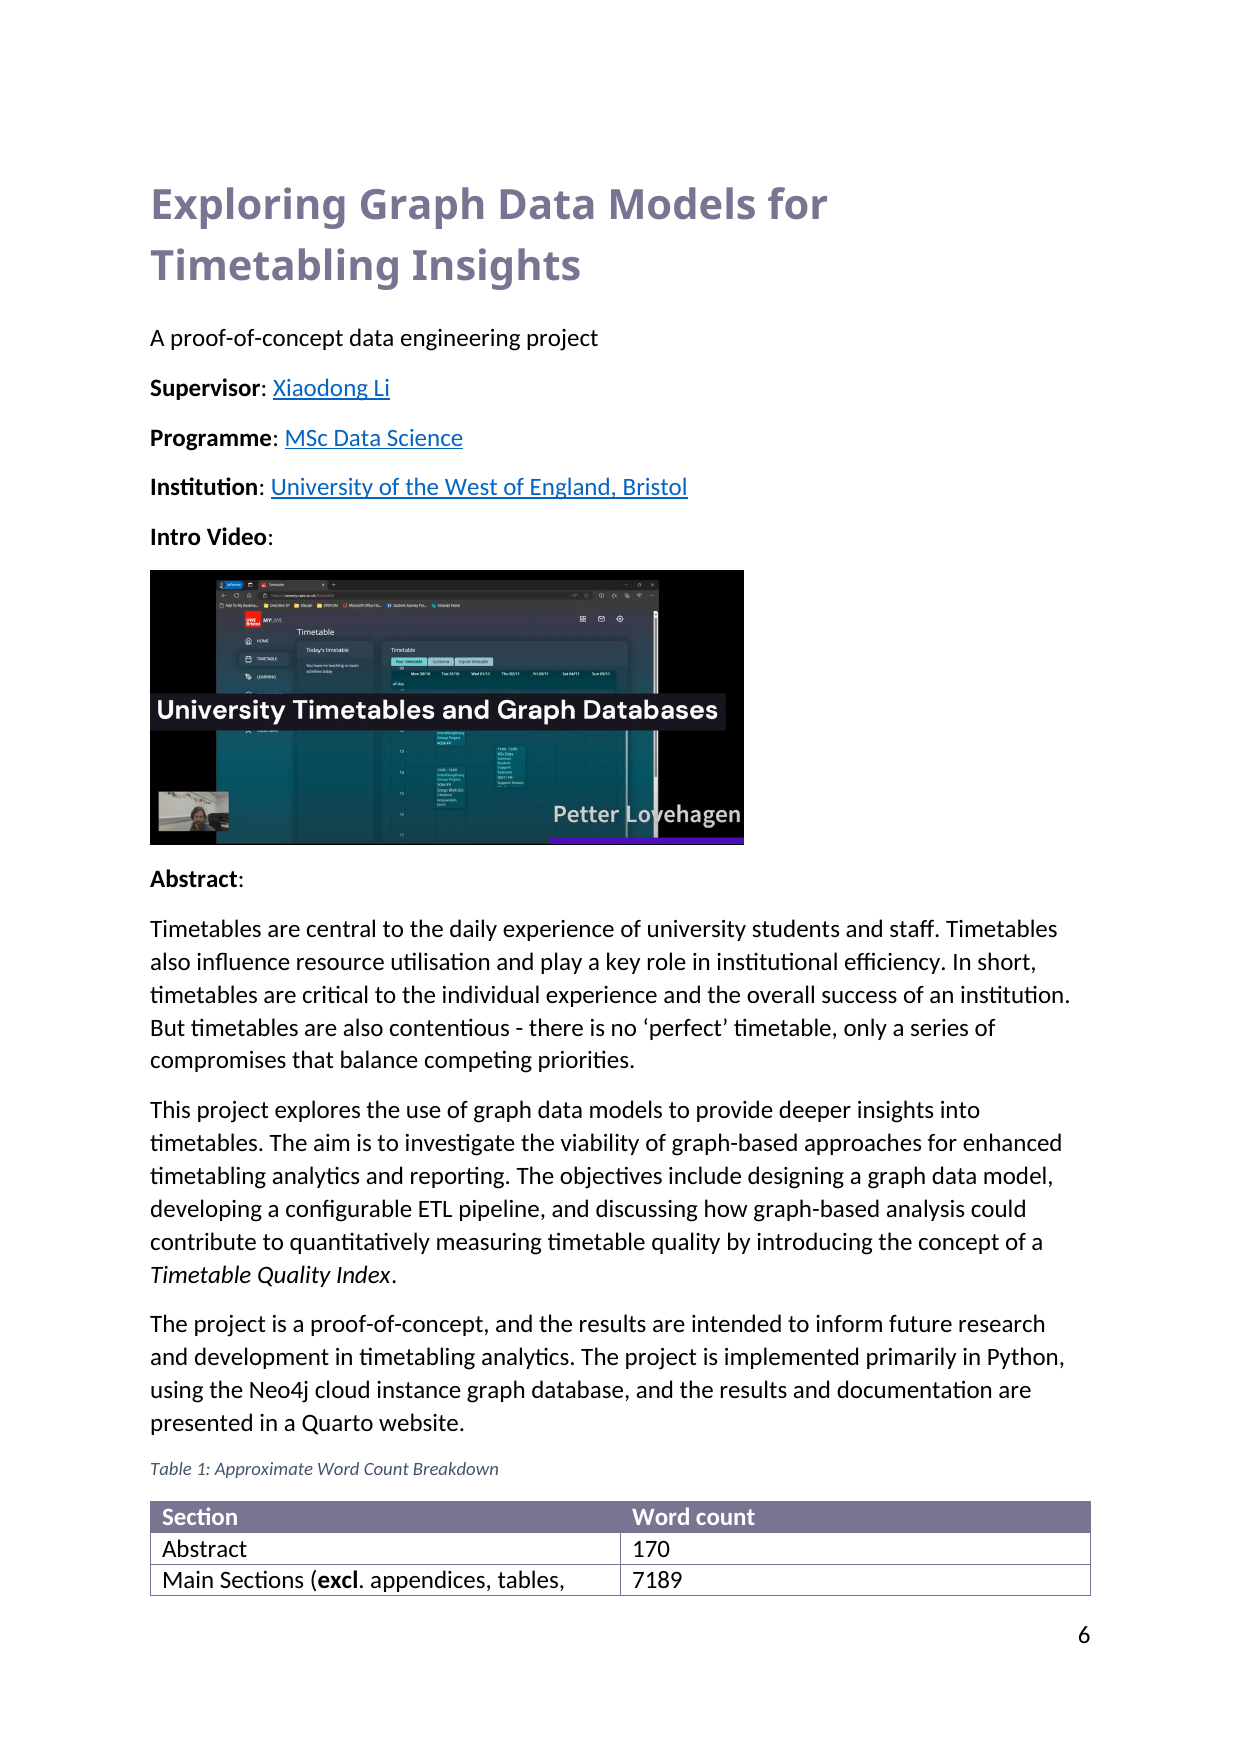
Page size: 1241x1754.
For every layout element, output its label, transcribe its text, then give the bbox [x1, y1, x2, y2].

text Intro Video: [150, 521, 1090, 551]
text Abstract: [150, 863, 1090, 894]
text Timetables are central to the daily experience of university students and staff. Timetables also influence resource utilisation and play a key role in institutional efficiency. In short, timetables are critical to the individual experience and the overall success of an institution. But timetables are also contentious - there is no ‘perfect’ timetable, only a series of compromises that balance competing priorities. [150, 913, 1090, 1075]
text This project explores the use of graph data models to provide deeper insights into timetables. The aim is to investigate the viability of graph-based approaches for enhanced timetabling analytics and reporting. The objectives include designing a graph data model, developing a configurable ETL pipeline, and discussing how graph-based analysis could contribute to quantitatively measuring timetable quality by introducing the concept of a Timetable Quality Index. [150, 1094, 1090, 1289]
text Supervisor: Xiaodong Li [150, 372, 1090, 403]
table_header Word count [621, 1502, 1090, 1532]
text Institution: University of the West of England, Bristol [150, 471, 1090, 502]
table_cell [151, 1565, 620, 1595]
text Programme: MSc Data Science [150, 422, 1090, 452]
text A proof-of-concept data engineering project [150, 322, 1090, 353]
table_header Section [151, 1502, 620, 1532]
picture [150, 570, 744, 845]
table_cell 170 [621, 1533, 1090, 1564]
table_cell Abstract [151, 1533, 620, 1564]
table_cell 7189 [621, 1565, 1090, 1595]
text The project is a proof-of-concept, and the results are intended to inform future research and development in timetabling analytics. The project is implemented primarily in Python, using the Neo4j cloud instance graph database, and the results and documentation are presented in a Quarto website. [150, 1308, 1090, 1438]
text Table 1: Approximate Word Count Breakdown [150, 1457, 1090, 1480]
subtitle Exploring Graph Data Models for Timetabling Insights [150, 175, 1090, 293]
